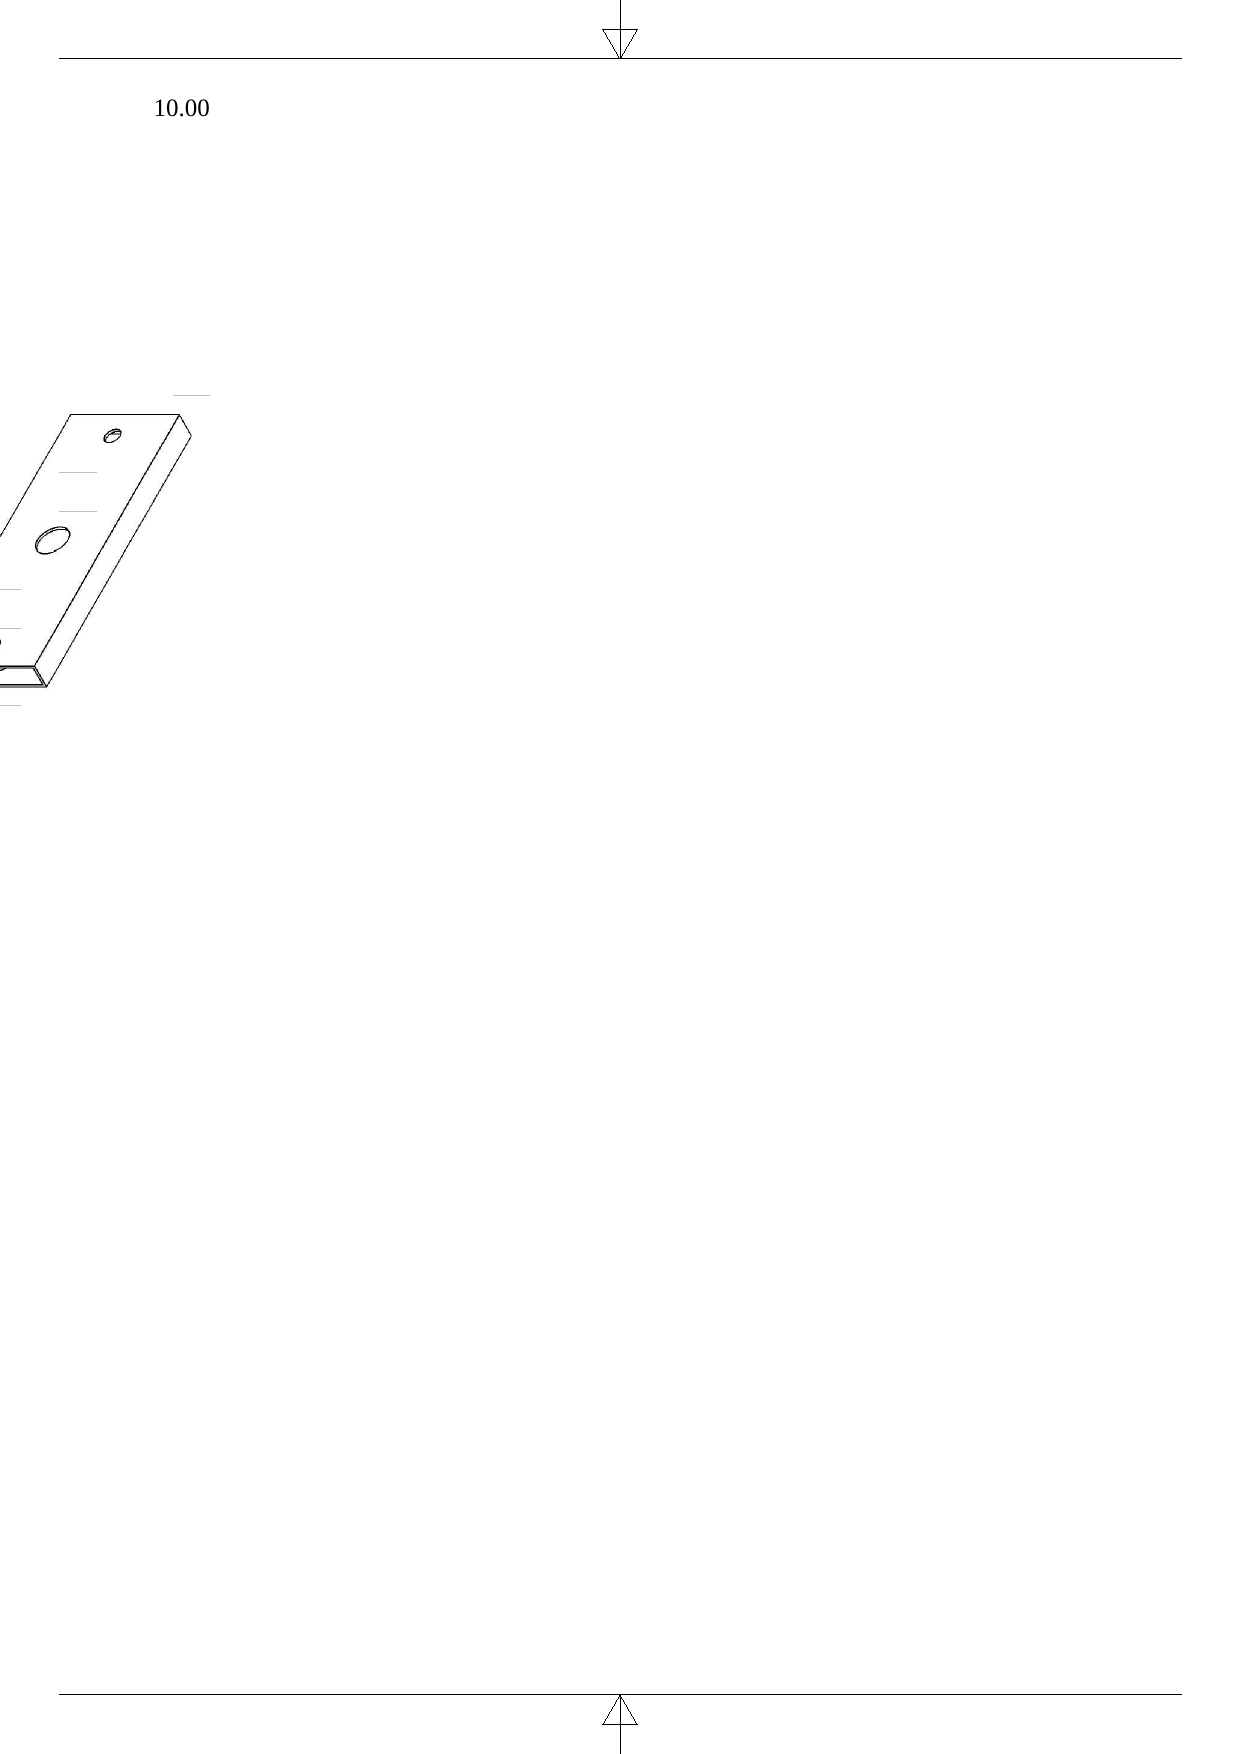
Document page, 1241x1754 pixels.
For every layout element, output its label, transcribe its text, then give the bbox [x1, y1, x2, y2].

picture [0, 394, 211, 706]
text 10.00 [153, 93, 1090, 122]
